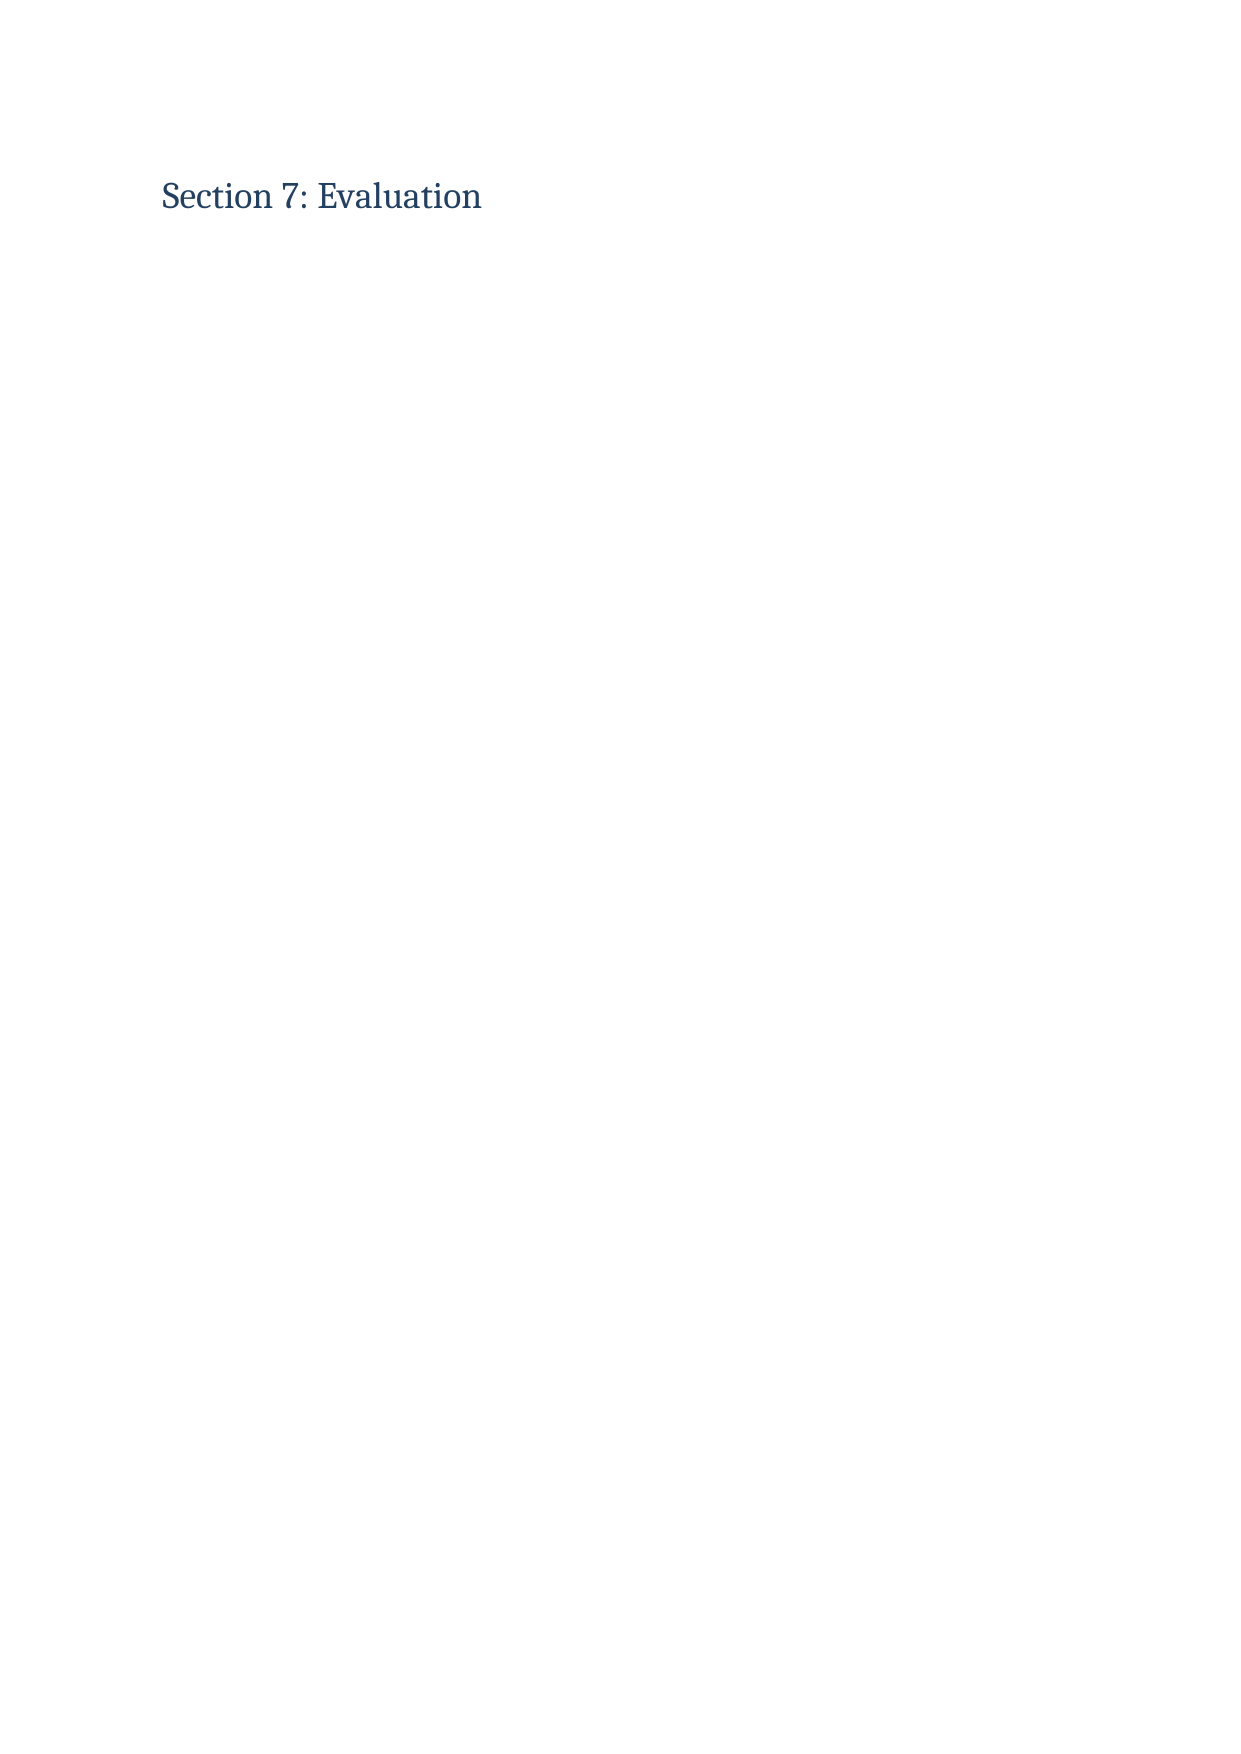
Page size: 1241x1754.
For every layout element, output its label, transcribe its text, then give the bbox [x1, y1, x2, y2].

subtitle Section 7: Evaluation [162, 174, 1107, 218]
